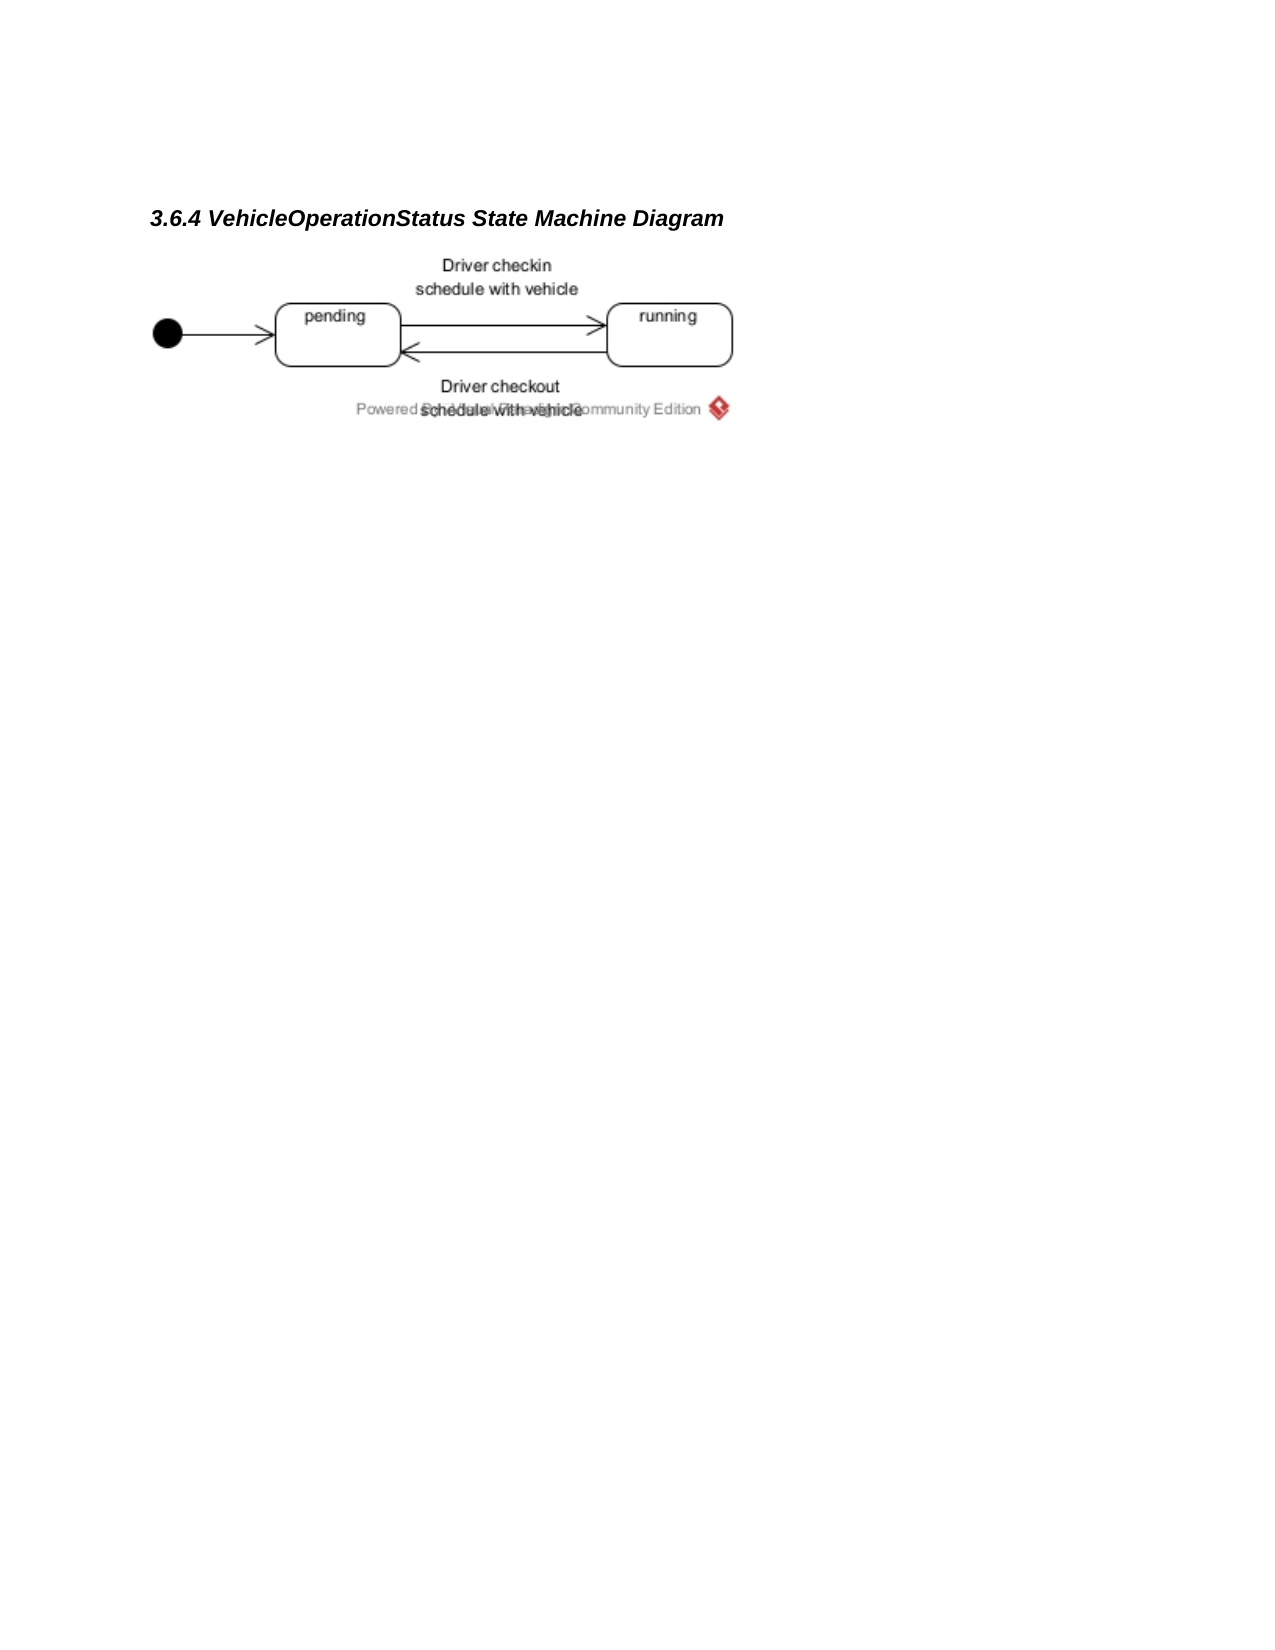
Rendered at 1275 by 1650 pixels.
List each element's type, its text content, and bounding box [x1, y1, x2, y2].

subtitle 3.6.4 VehicleOperationStatus State Machine Diagram [150, 205, 1125, 232]
picture [150, 237, 738, 435]
